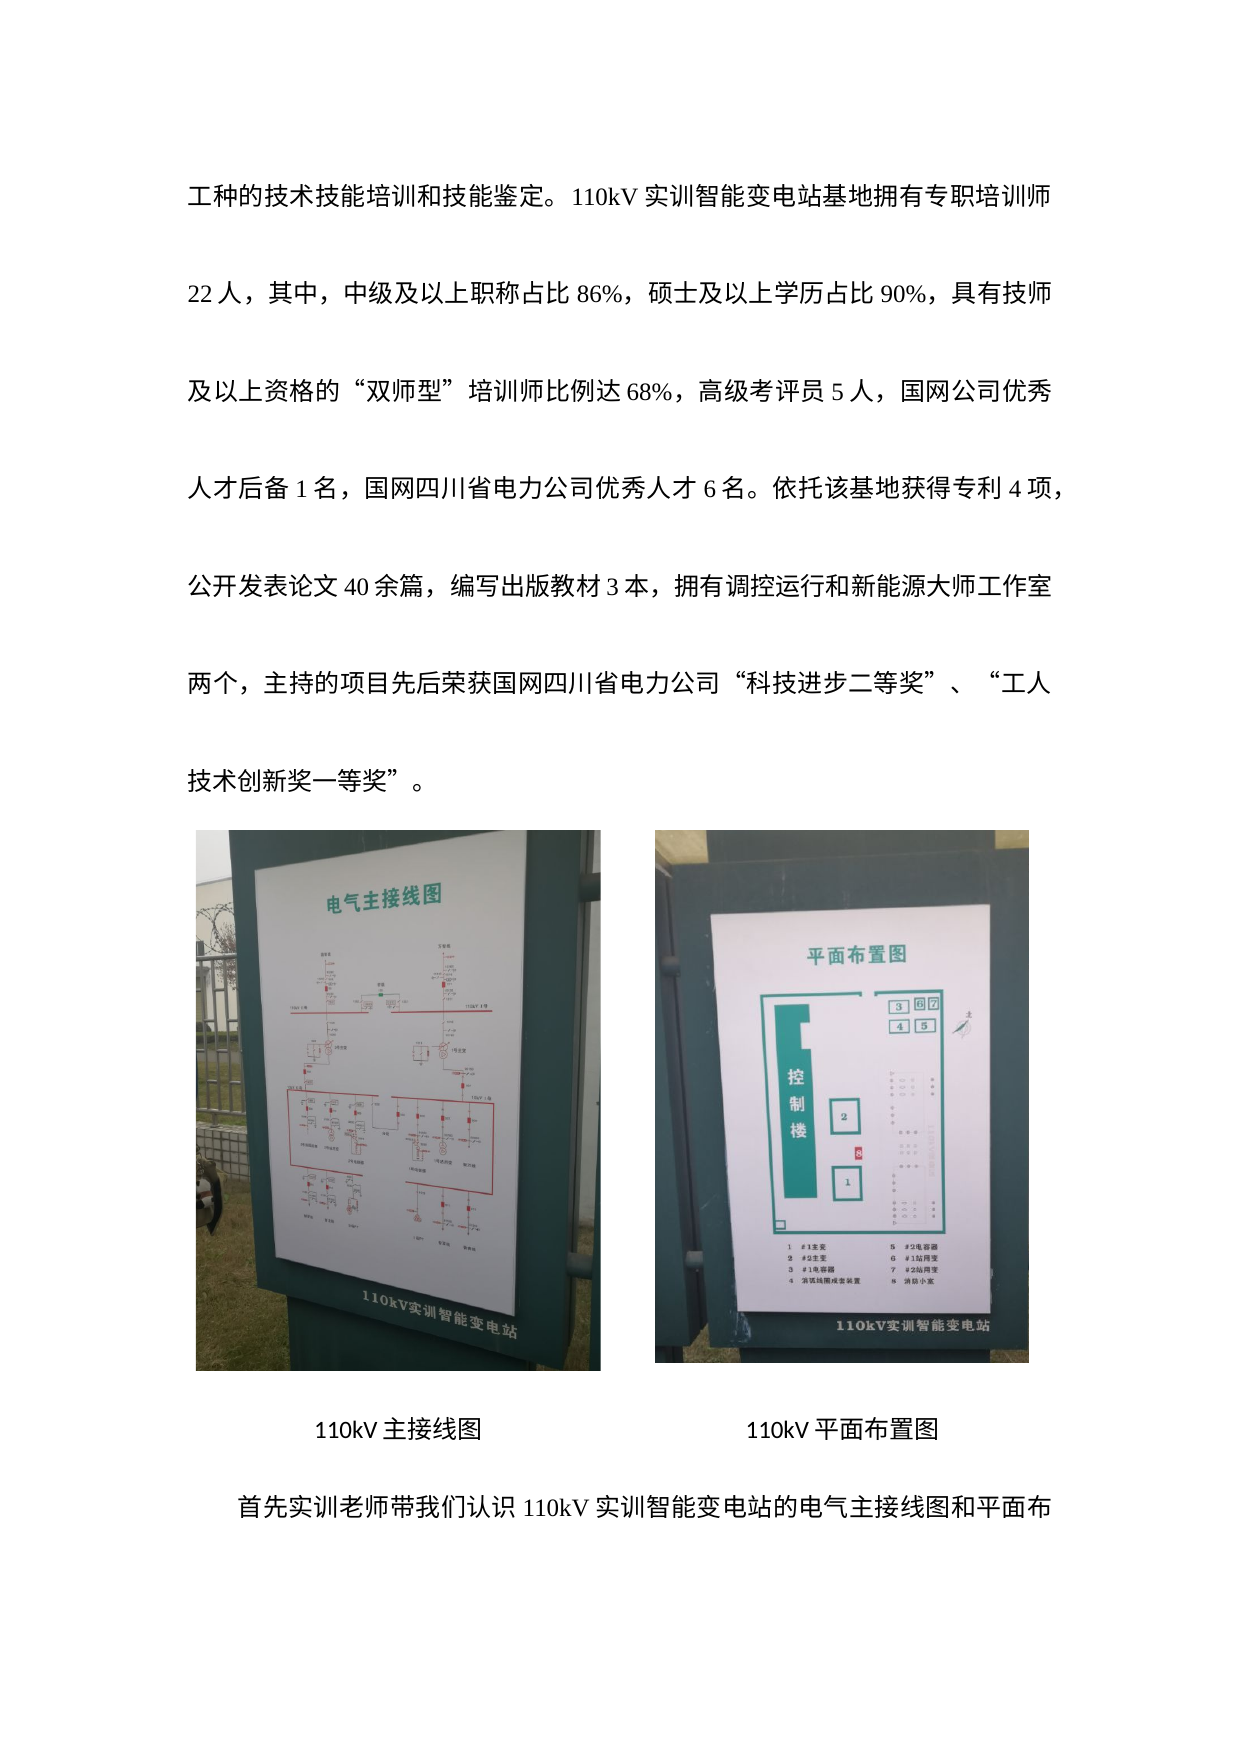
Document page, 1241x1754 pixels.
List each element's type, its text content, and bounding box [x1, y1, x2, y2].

table_cell 110kV平面布置图 [620, 1395, 1064, 1473]
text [187, 1473, 1053, 1538]
picture [655, 830, 1029, 1363]
table_header [620, 830, 1064, 1395]
table_header [176, 830, 620, 1395]
table_cell 110kV主接线图 [176, 1395, 620, 1473]
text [187, 162, 1053, 812]
picture [195, 830, 601, 1371]
